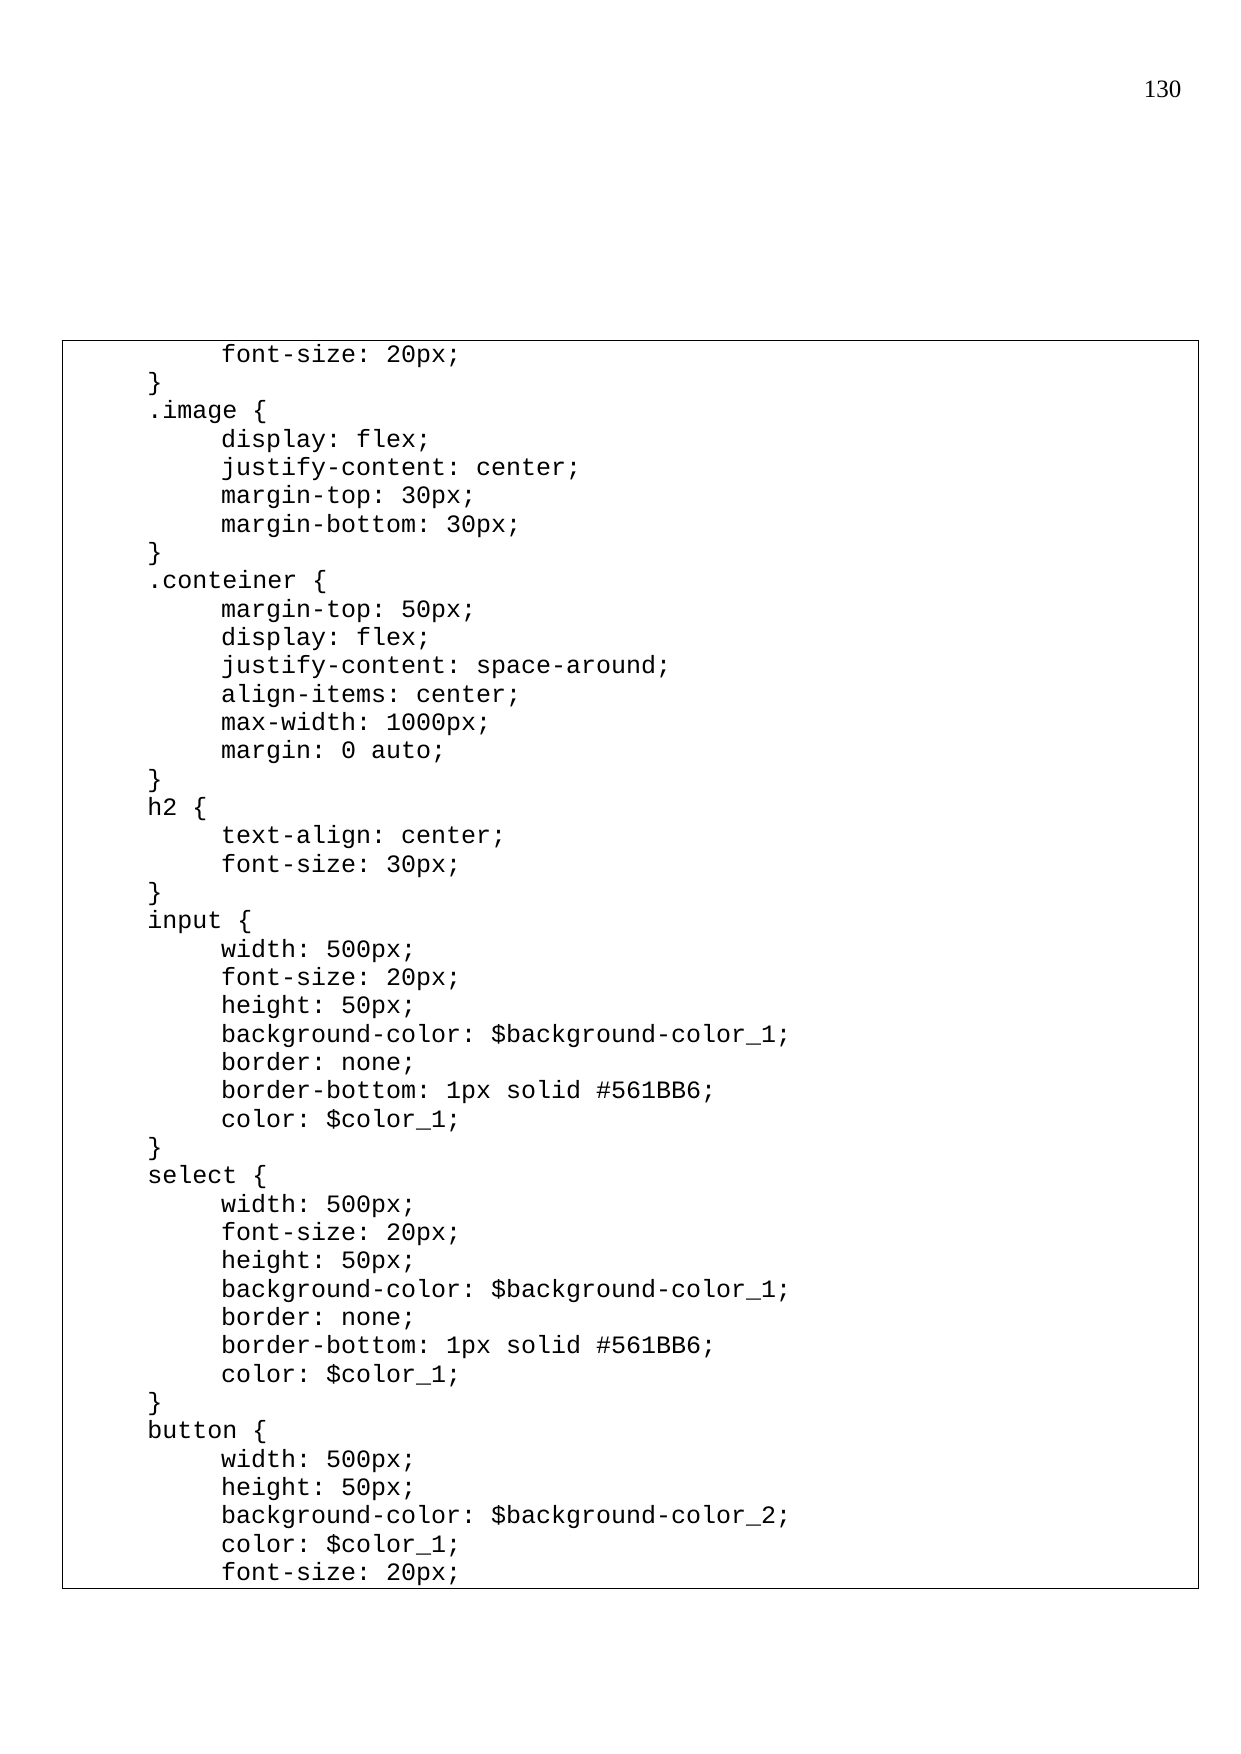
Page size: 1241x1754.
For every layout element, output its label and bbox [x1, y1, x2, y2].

table_header [63, 341, 1198, 1588]
